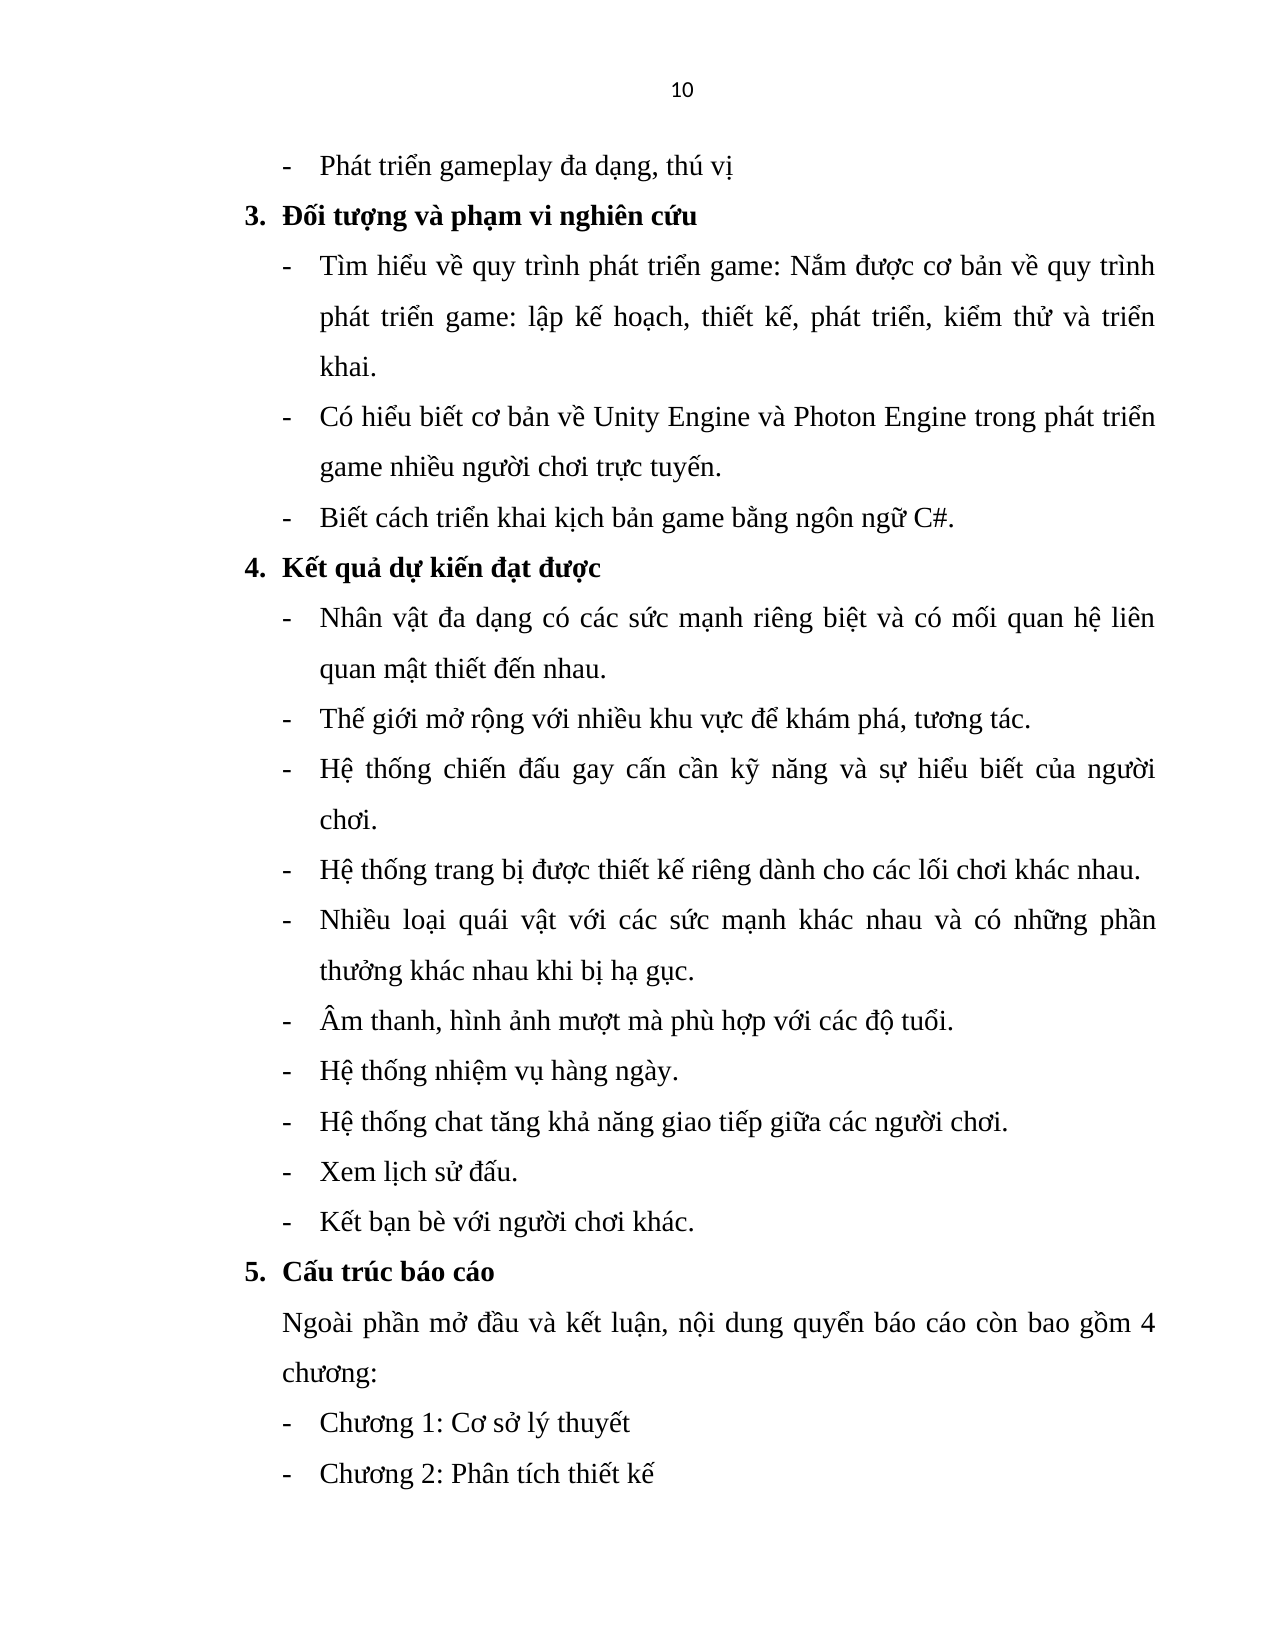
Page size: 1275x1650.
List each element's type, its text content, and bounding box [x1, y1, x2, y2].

list Chương 1: Cơ sở lý thuyết [282, 1406, 1157, 1439]
list Hệ thống chiến đấu gay cấn cần kỹ năng và sự hiểu biết của người chơi. [282, 751, 1157, 835]
list Nhân vật đa dạng có các sức mạnh riêng biệt và có mối quan hệ liên quan mật thiết đến nhau. [282, 601, 1157, 684]
list Ngoài phần mở đầu và kết luận, nội dung quyển báo cáo còn bao gồm 4 chương: [282, 1305, 1157, 1389]
list Cấu trúc báo cáo [244, 1254, 1157, 1288]
list Nhiều loại quái vật với các sức mạnh khác nhau và có những phần thưởng khác nhau khi bị hạ gục. [282, 902, 1157, 986]
list Có hiểu biết cơ bản về Unity Engine và Photon Engine trong phát triển game nhiều người chơi trực tuyến. [282, 399, 1157, 483]
list Xem lịch sử đấu. [282, 1154, 1157, 1187]
list Kết bạn bè với người chơi khác. [282, 1204, 1157, 1238]
list Kết quả dự kiến đạt được [244, 550, 1157, 584]
list Hệ thống chat tăng khả năng giao tiếp giữa các người chơi. [282, 1104, 1157, 1137]
list Hệ thống nhiệm vụ hàng ngày. [282, 1053, 1157, 1087]
list Đối tượng và phạm vi nghiên cứu [244, 198, 1157, 232]
list Thế giới mở rộng với nhiều khu vực để khám phá, tương tác. [282, 701, 1157, 735]
list Phát triển gameplay đa dạng, thú vị [282, 148, 1157, 181]
list Chương 2: Phân tích thiết kế [282, 1456, 1157, 1489]
list Tìm hiểu về quy trình phát triển game: Nắm được cơ bản về quy trình phát triển game: lập kế hoạch, thiết kế, phát triển, kiểm thử và triển khai. [282, 248, 1157, 382]
list Âm thanh, hình ảnh mượt mà phù hợp với các độ tuổi. [282, 1003, 1157, 1037]
list Biết cách triển khai kịch bản game bằng ngôn ngữ C#. [282, 500, 1157, 533]
list Hệ thống trang bị được thiết kế riêng dành cho các lối chơi khác nhau. [282, 852, 1157, 886]
